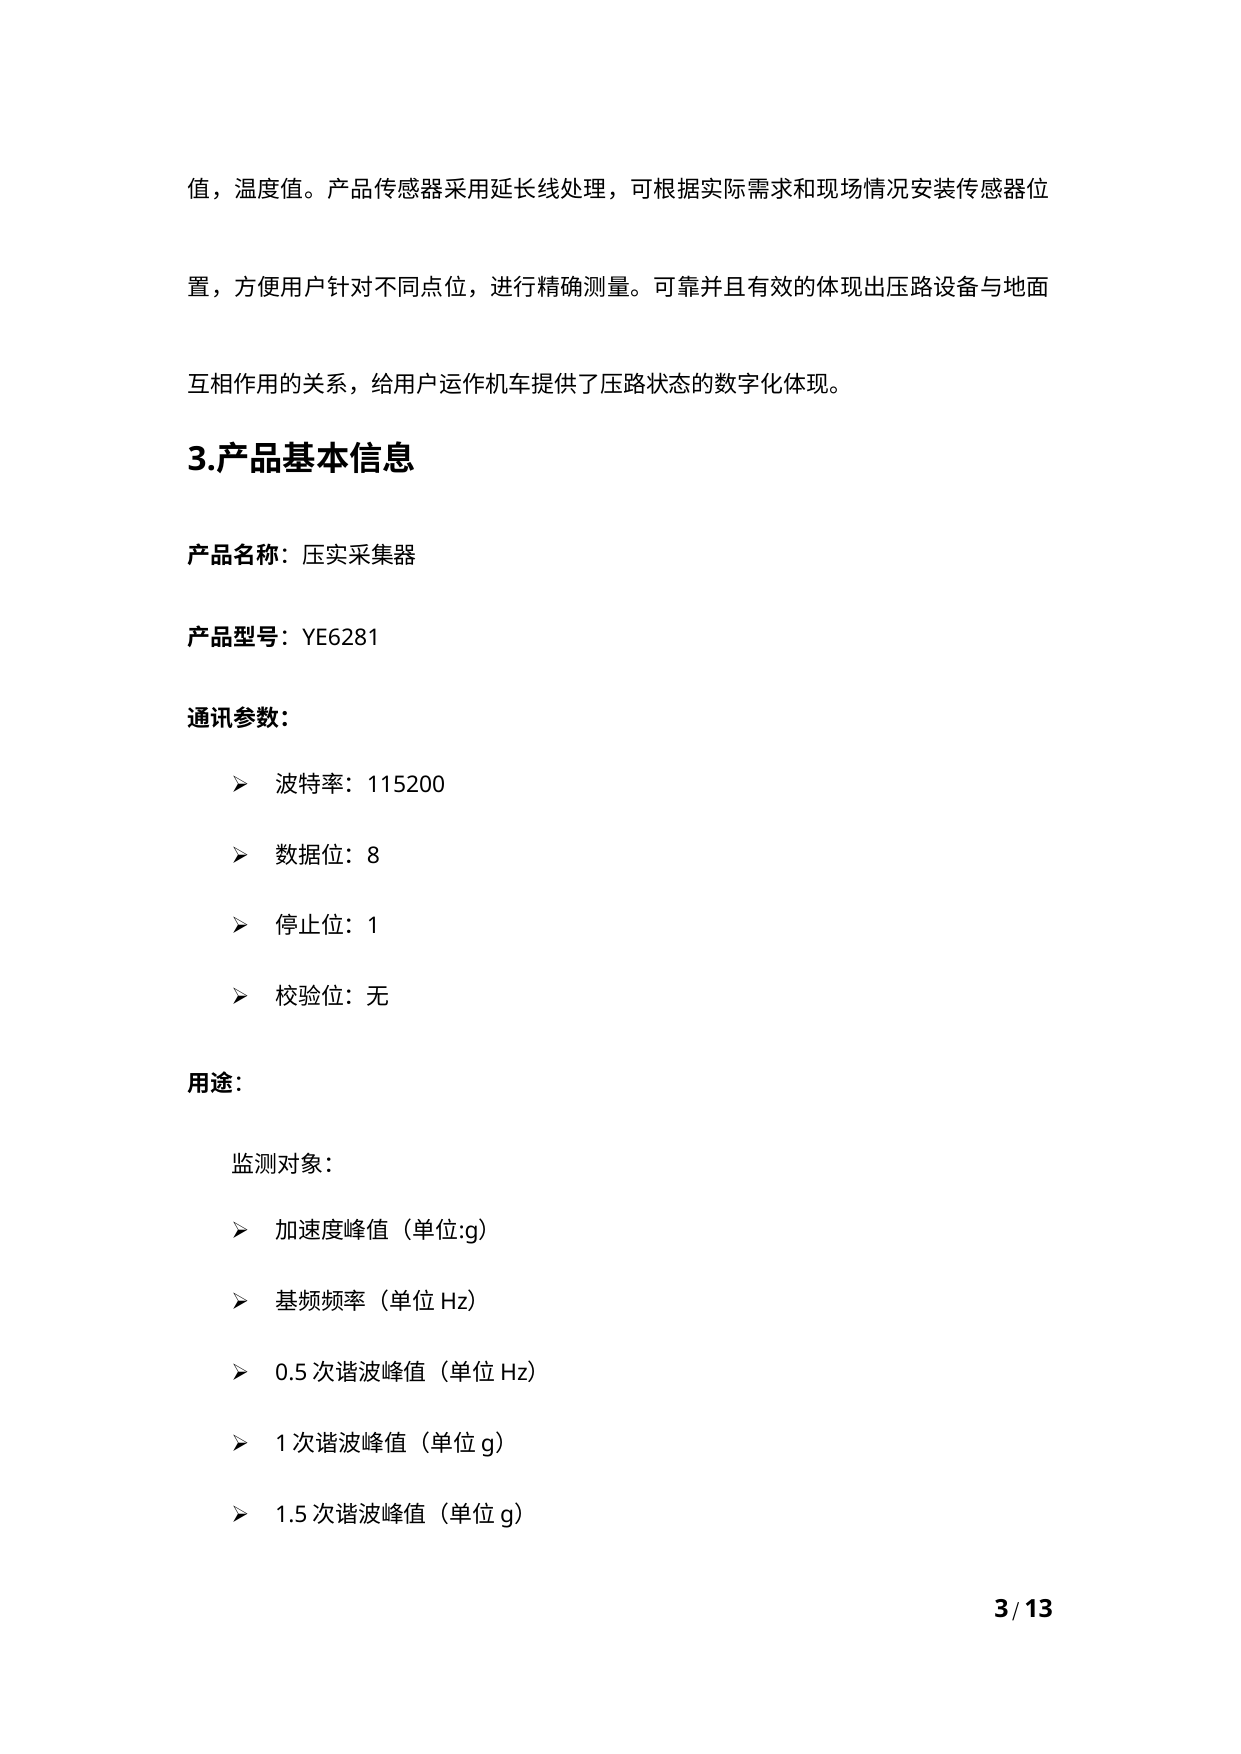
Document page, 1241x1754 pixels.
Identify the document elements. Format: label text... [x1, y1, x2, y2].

list 加速度峰值（单位:g） [231, 1212, 1053, 1245]
list 停止位：1 [231, 907, 1053, 941]
list 0.5次谐波峰值（单位Hz） [231, 1354, 1053, 1387]
list 基频频率（单位Hz） [231, 1283, 1053, 1316]
list 数据位：8 [231, 837, 1053, 870]
text 产品型号：YE6281 [187, 602, 1053, 667]
list 校验位：无 [231, 978, 1053, 1011]
text 通讯参数： [187, 684, 1053, 749]
text 监测对象： [187, 1130, 1053, 1195]
text 用途： [187, 1049, 1053, 1114]
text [187, 156, 1053, 416]
subtitle 3.产品基本信息 [187, 432, 1053, 481]
list 1.5次谐波峰值（单位g） [231, 1495, 1053, 1529]
text 产品名称：压实采集器 [187, 521, 1053, 586]
list 波特率：115200 [231, 766, 1053, 799]
list 1次谐波峰值（单位g） [231, 1424, 1053, 1458]
